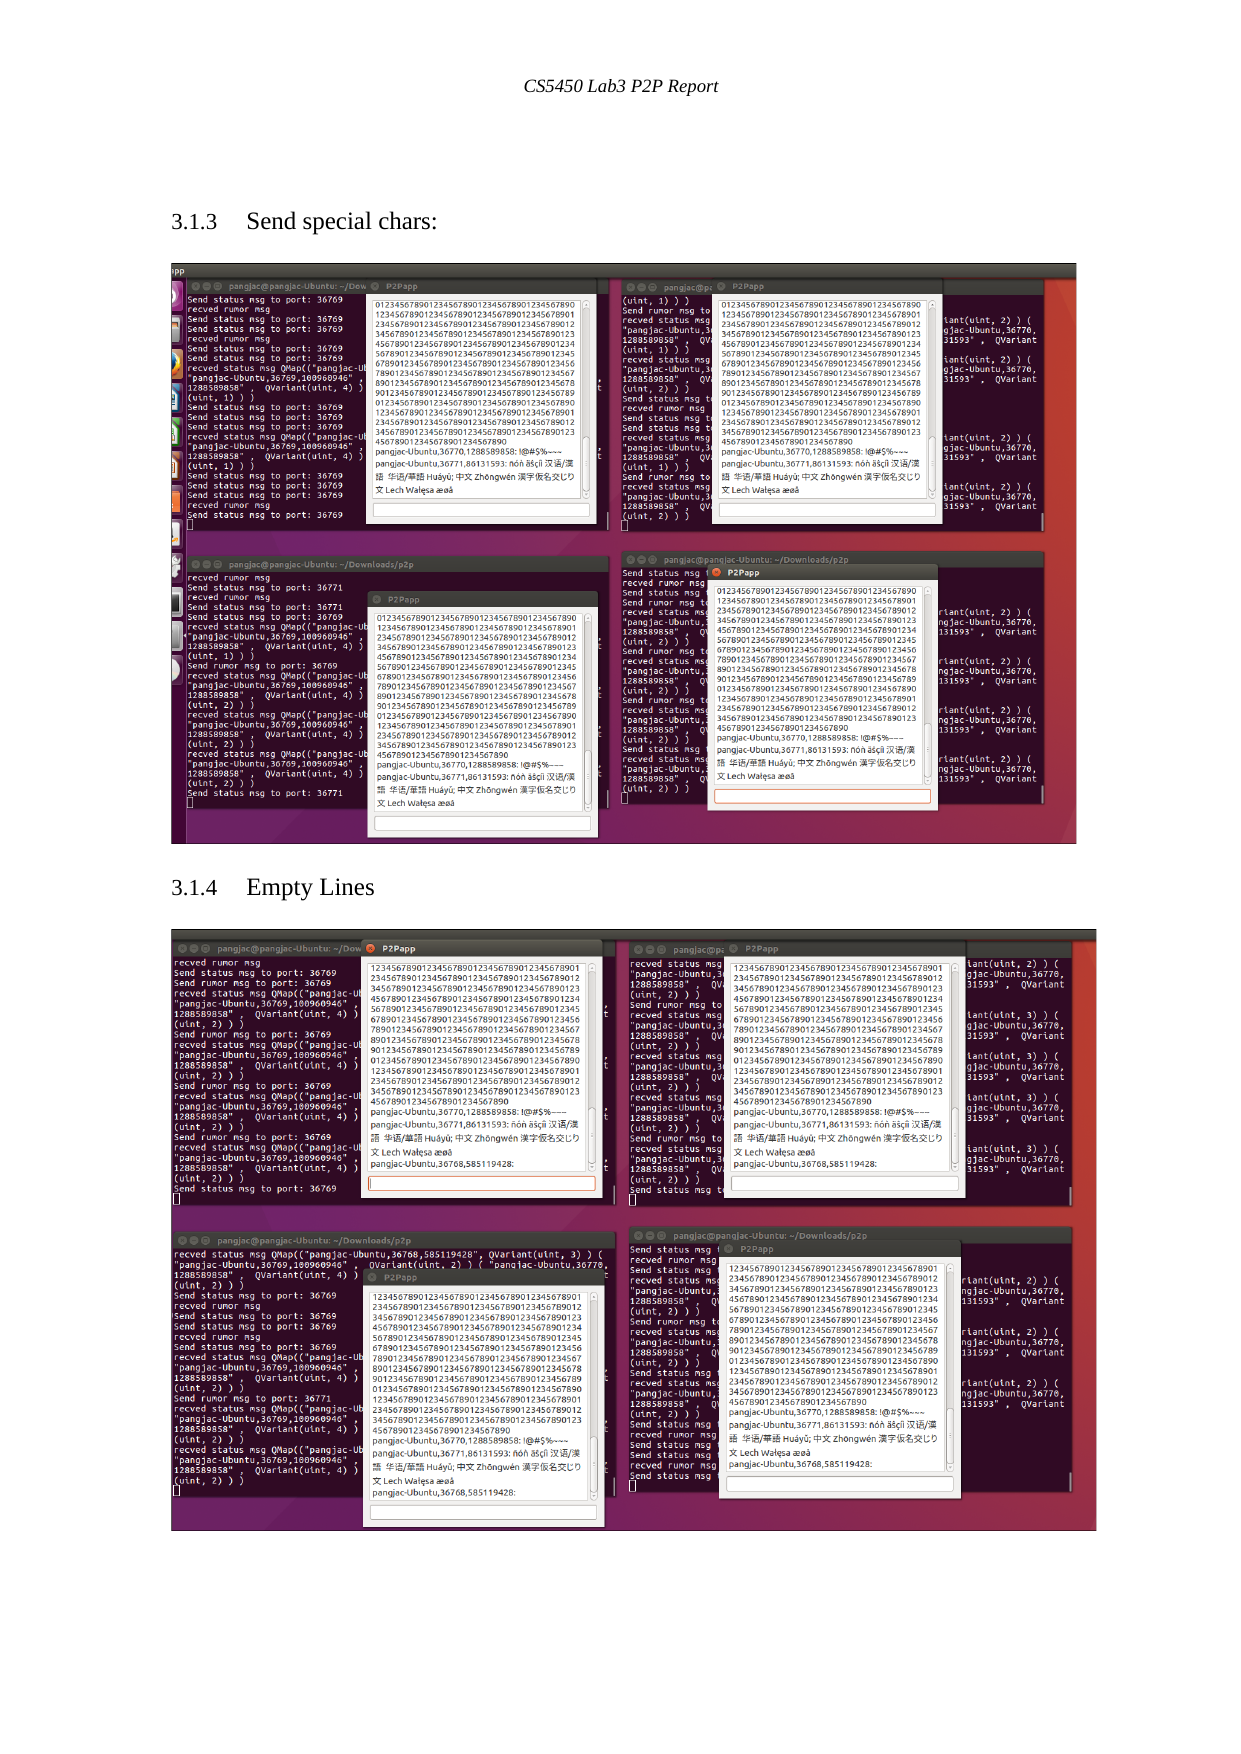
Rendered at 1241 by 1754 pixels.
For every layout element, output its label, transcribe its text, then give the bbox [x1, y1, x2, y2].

list Send special chars: [171, 206, 1071, 235]
picture [171, 263, 1077, 844]
picture [171, 929, 1097, 1531]
list Empty Lines [171, 872, 1071, 901]
